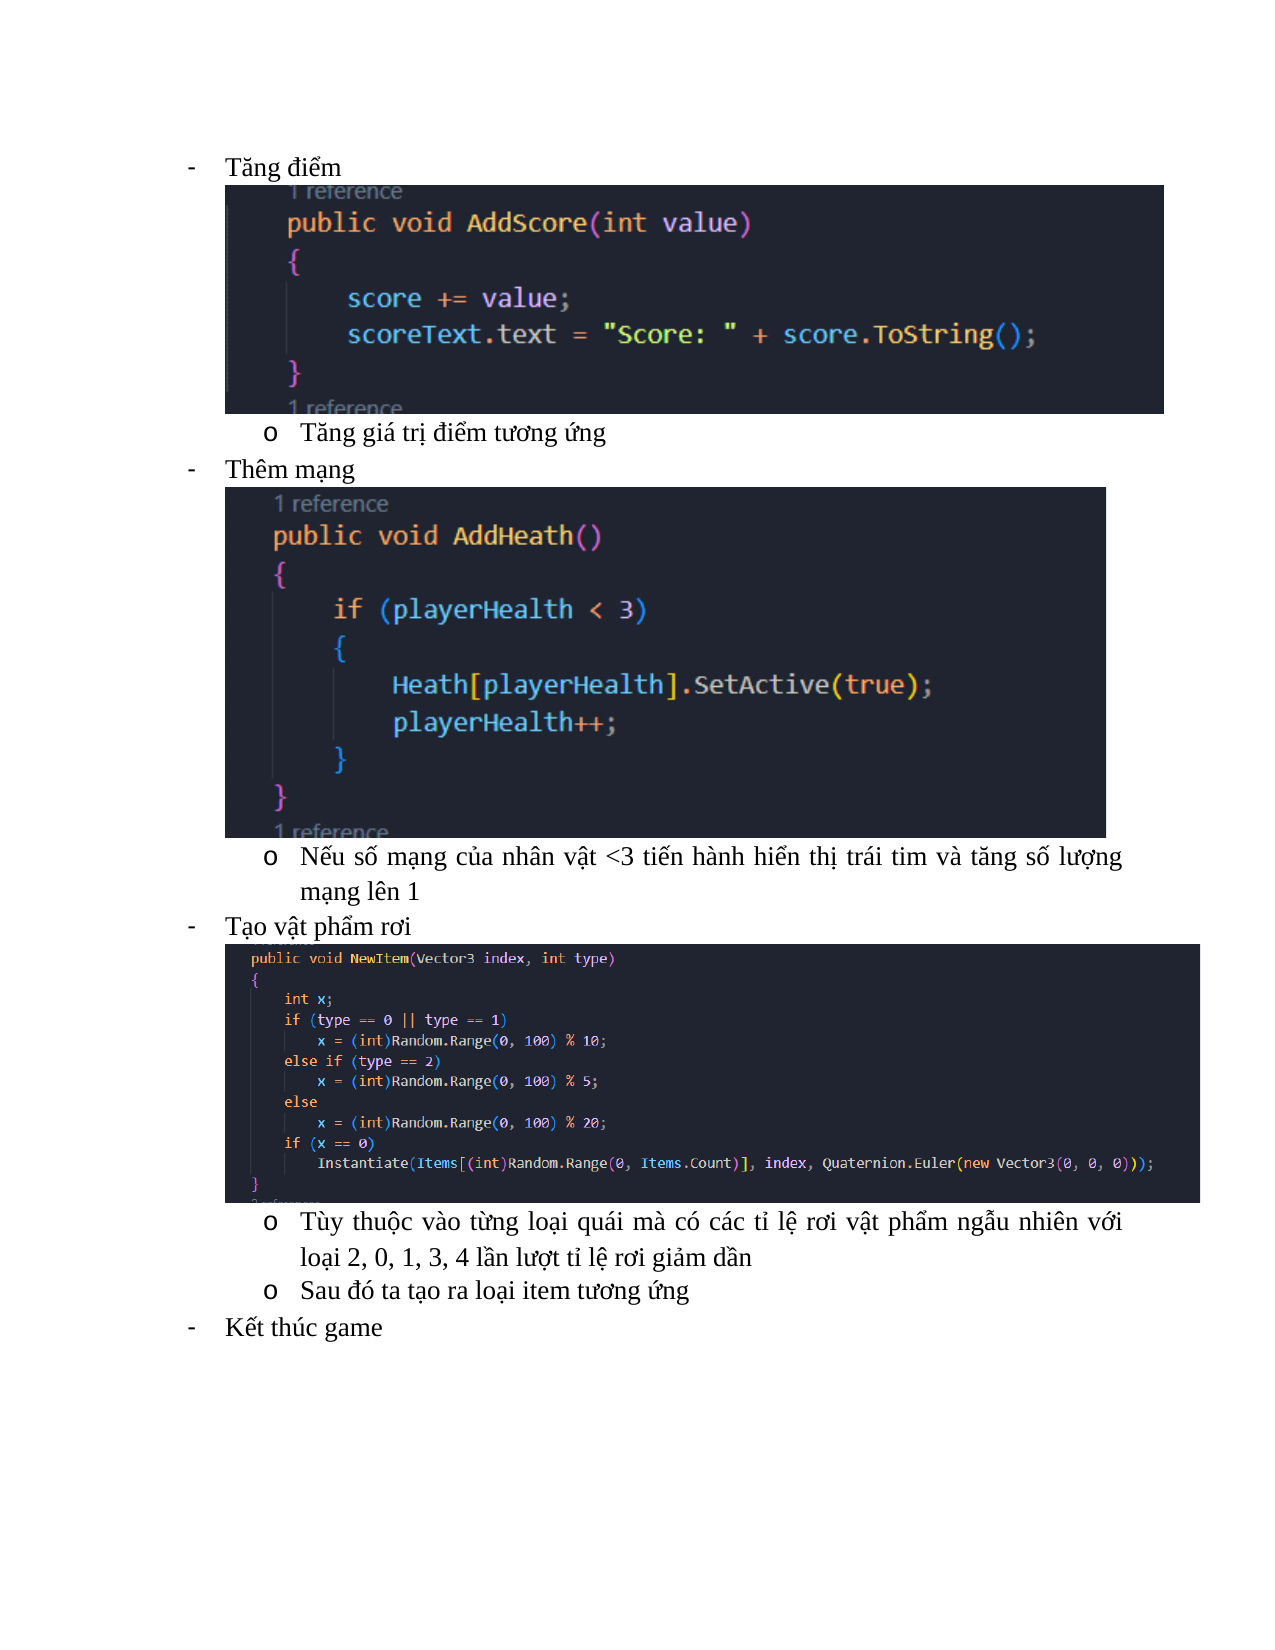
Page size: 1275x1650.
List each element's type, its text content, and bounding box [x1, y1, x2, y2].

list Nếu số mạng của nhân vật <3 tiến hành hiển thị trái tim và tăng số lượng mạng lên 1 [262, 840, 1125, 907]
picture [225, 185, 1164, 414]
list Tăng điểm [187, 150, 1125, 183]
list Tạo vật phẩm rơi [187, 909, 1125, 942]
list Tùy thuộc vào từng loại quái mà có các tỉ lệ rơi vật phẩm ngẫu nhiên với loại 2, 0, 1, 3, 4 lần lượt tỉ lệ rơi giảm dần [262, 1205, 1125, 1272]
picture [225, 487, 1107, 838]
list Sau đó ta tạo ra loại item tương ứng [262, 1274, 1125, 1308]
list Tăng giá trị điểm tương ứng [262, 416, 1125, 449]
list Kết thúc game [187, 1310, 1125, 1343]
picture [225, 944, 1200, 1203]
list Thêm mạng [187, 452, 1125, 485]
